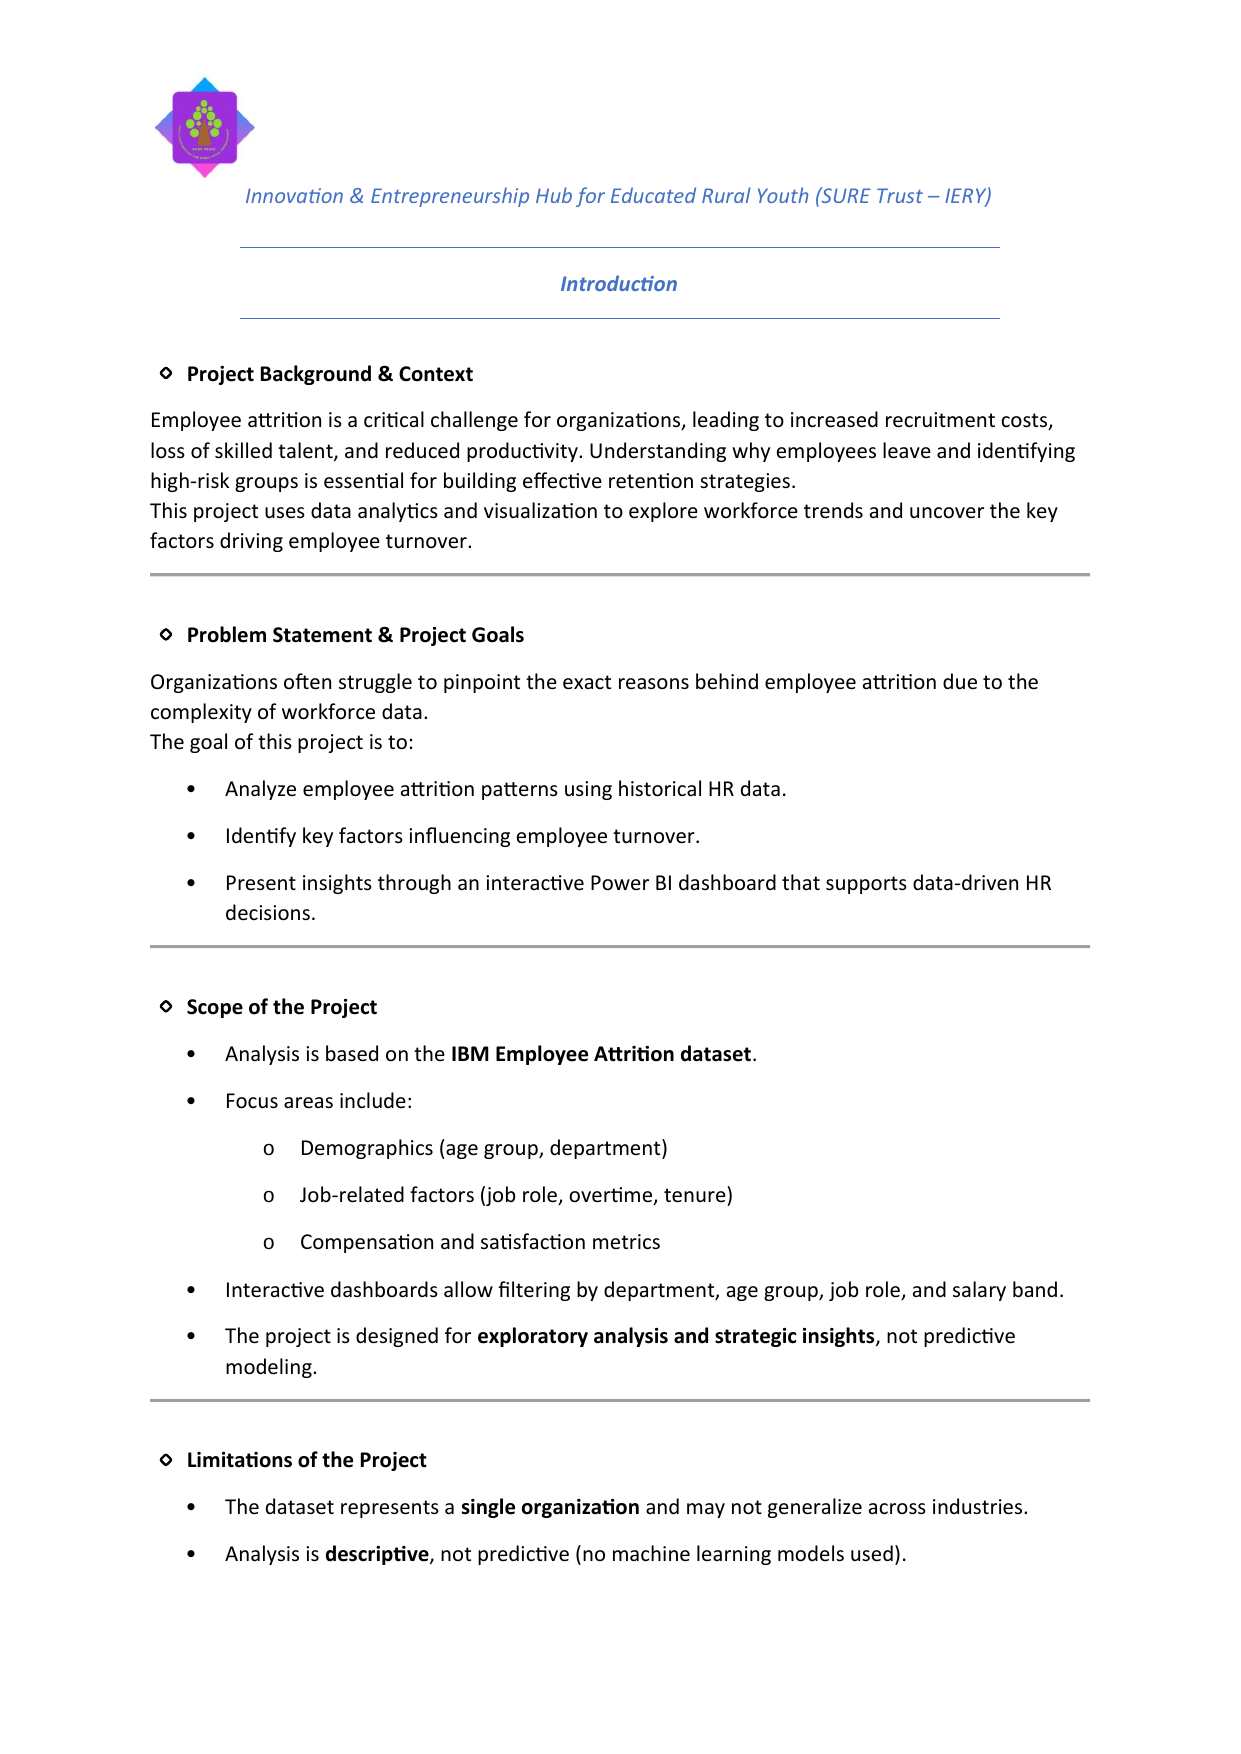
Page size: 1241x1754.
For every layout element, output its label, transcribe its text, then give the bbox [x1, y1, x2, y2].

list Analyze employee attrition patterns using historical HR data. [187, 774, 1090, 802]
list Focus areas include: [187, 1086, 1090, 1114]
list The dataset represents a single organization and may not generalize across industries. [187, 1492, 1090, 1521]
text Organizations often struggle to pinpoint the exact reasons behind employee attrition due to the complexity of workforce data. The goal of this project is to: [150, 667, 1090, 755]
list Job-related factors (job role, overtime, tenure) [262, 1180, 1090, 1208]
list Analysis is based on the IBM Employee Attrition dataset. [187, 1039, 1090, 1067]
text 🔹 Project Background & Context [150, 359, 1090, 387]
list Analysis is descriptive, not predictive (no machine learning models used). [187, 1539, 1090, 1567]
text 🔹 Scope of the Project [150, 992, 1090, 1020]
text Introduction [240, 248, 1000, 318]
list Identify key factors influencing employee turnover. [187, 821, 1090, 849]
list Compensation and satisfaction metrics [262, 1227, 1090, 1256]
list Interactive dashboards allow filtering by department, age group, job role, and salary band. [187, 1275, 1090, 1303]
list The project is designed for exploratory analysis and strategic insights, not predictive modeling. [187, 1322, 1090, 1380]
picture [150, 73, 258, 182]
text Employee attrition is a critical challenge for organizations, leading to increased recruitment costs, loss of skilled talent, and reduced productivity. Understanding why employees leave and identifying high-risk groups is essential for building effective retention strategies. This project uses data analytics and visualization to explore workforce trends and uncover the key factors driving employee turnover. [150, 406, 1090, 554]
list Present insights through an interactive Power BI dashboard that supports data-driven HR decisions. [187, 868, 1090, 926]
text 🔹 Problem Statement & Project Goals [150, 620, 1090, 648]
text 🔹 Limitations of the Project [150, 1446, 1090, 1474]
list Demographics (age group, department) [262, 1133, 1090, 1161]
